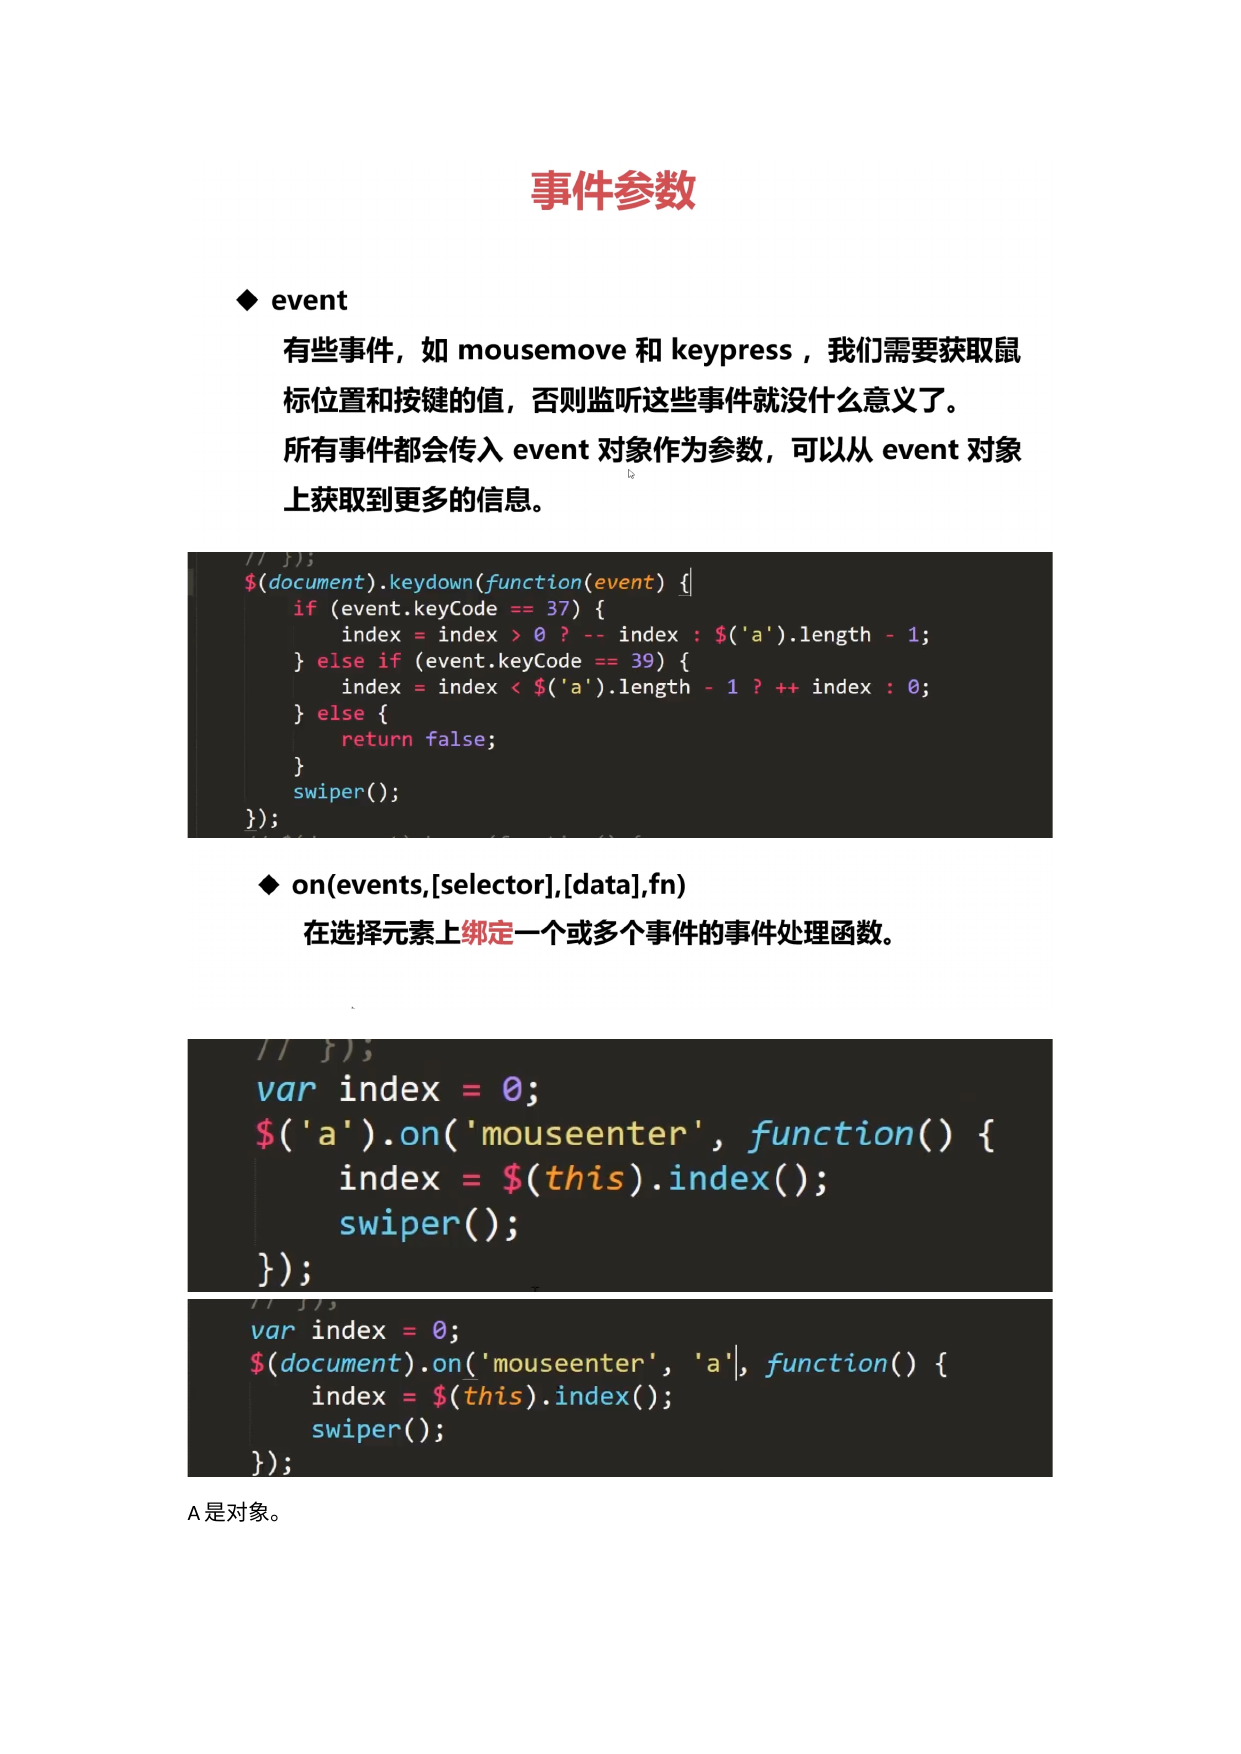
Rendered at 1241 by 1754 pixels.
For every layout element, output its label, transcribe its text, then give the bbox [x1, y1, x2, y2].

text A是对象。 [187, 1494, 1053, 1527]
picture [187, 844, 1053, 1009]
picture [187, 162, 1053, 549]
picture [187, 1039, 1053, 1292]
picture [187, 552, 1053, 838]
picture [187, 1299, 1053, 1477]
